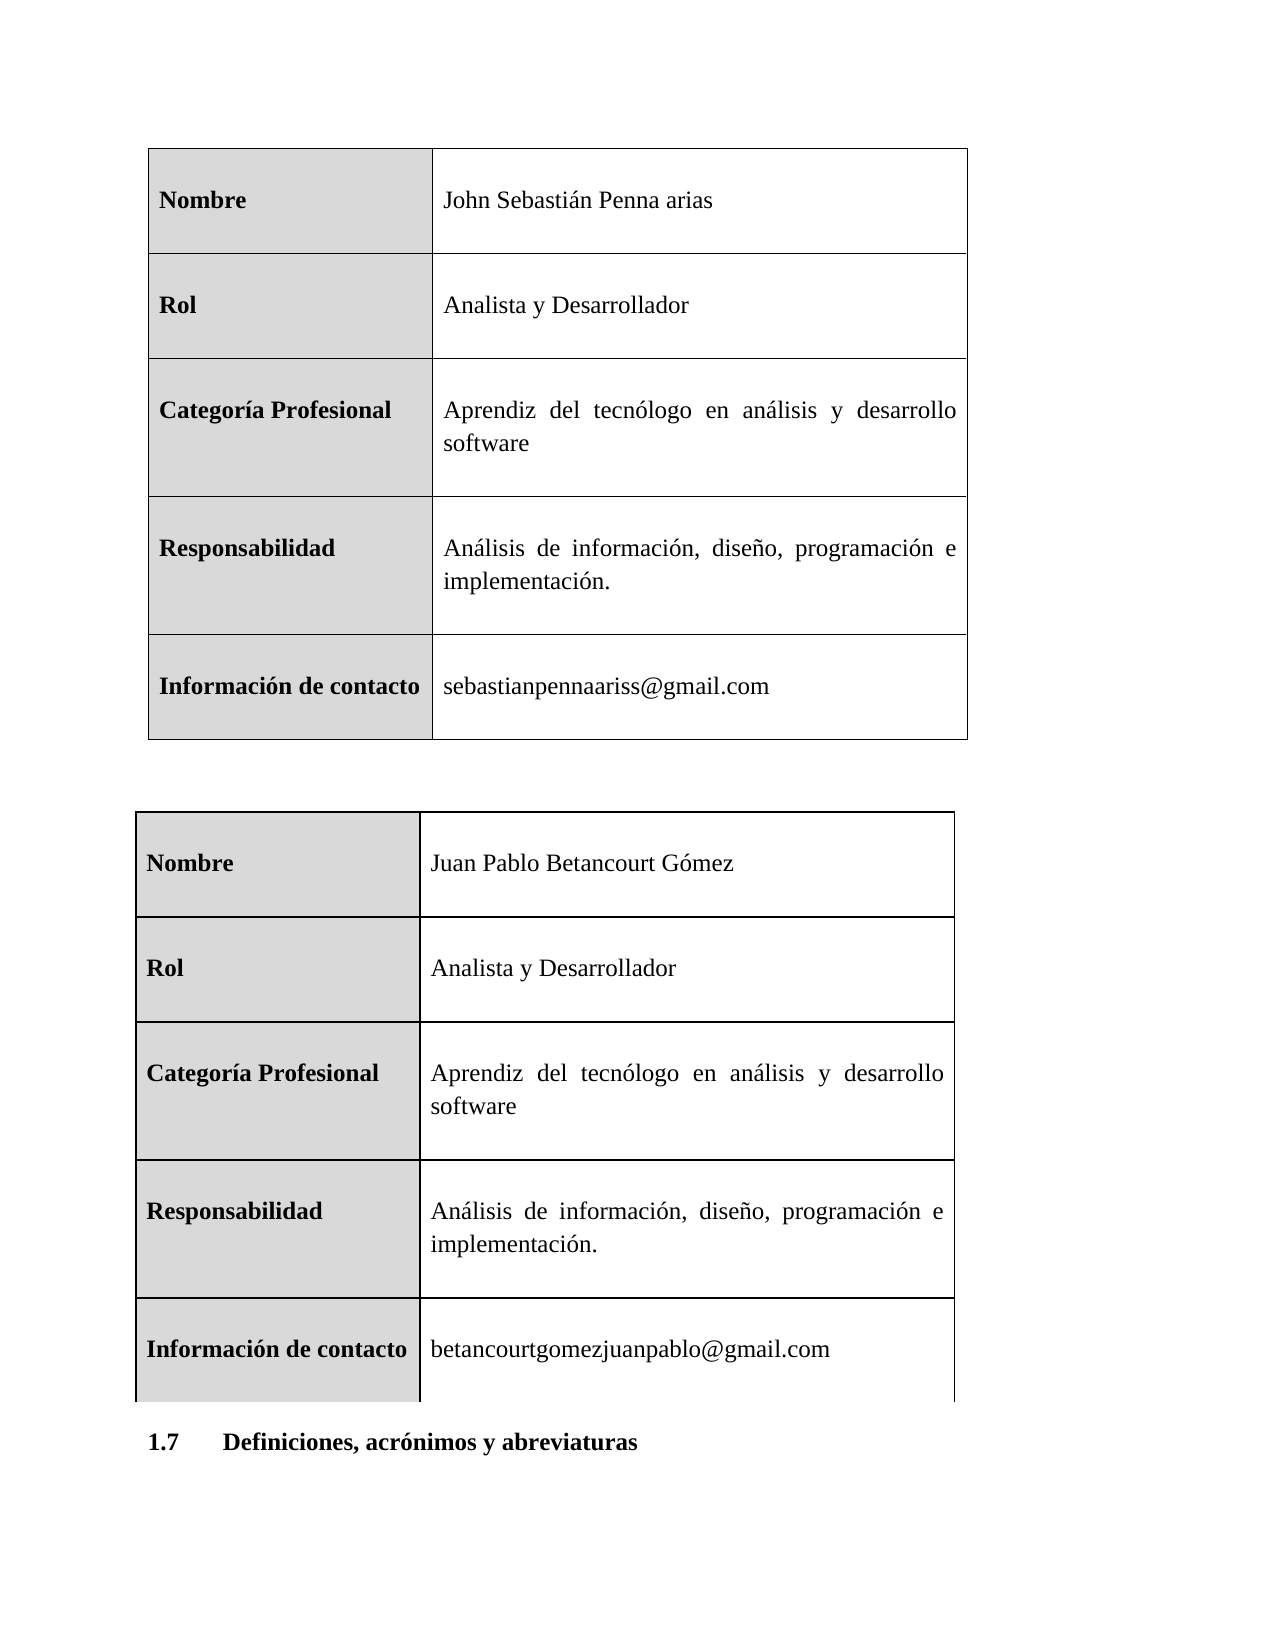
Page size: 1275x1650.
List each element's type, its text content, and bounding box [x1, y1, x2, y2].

subtitle 1.7 Definiciones, acrónimos y abreviaturas [148, 1427, 1127, 1455]
table_cell betancourtgomezjuanpablo@gmail.com [421, 1299, 954, 1402]
table_cell Información de contacto [137, 1299, 419, 1402]
table_cell Análisis de información, diseño, programación e implementación. [433, 496, 967, 634]
table_cell Información de contacto [149, 635, 432, 739]
table_header John Sebastián Penna arias [433, 149, 967, 253]
table_cell Categoría Profesional [137, 1023, 419, 1159]
table_cell Categoría Profesional [149, 359, 432, 496]
table_cell sebastianpennaariss@gmail.com [433, 634, 967, 739]
table_cell Responsabilidad [137, 1161, 419, 1297]
table_cell Aprendiz del tecnólogo en análisis y desarrollo software [421, 1023, 954, 1159]
table_header Nombre [149, 149, 432, 253]
table_cell Rol [149, 254, 432, 358]
table_cell Análisis de información, diseño, programación e implementación. [421, 1161, 954, 1297]
table_cell Aprendiz del tecnólogo en análisis y desarrollo software [433, 358, 967, 496]
table_cell Rol [137, 918, 419, 1021]
table_cell Responsabilidad [149, 497, 432, 634]
table_header Juan Pablo Betancourt Gómez [421, 813, 954, 916]
table_cell Analista y Desarrollador [421, 918, 954, 1021]
table_cell Analista y Desarrollador [433, 253, 967, 358]
table_header Nombre [137, 813, 419, 916]
